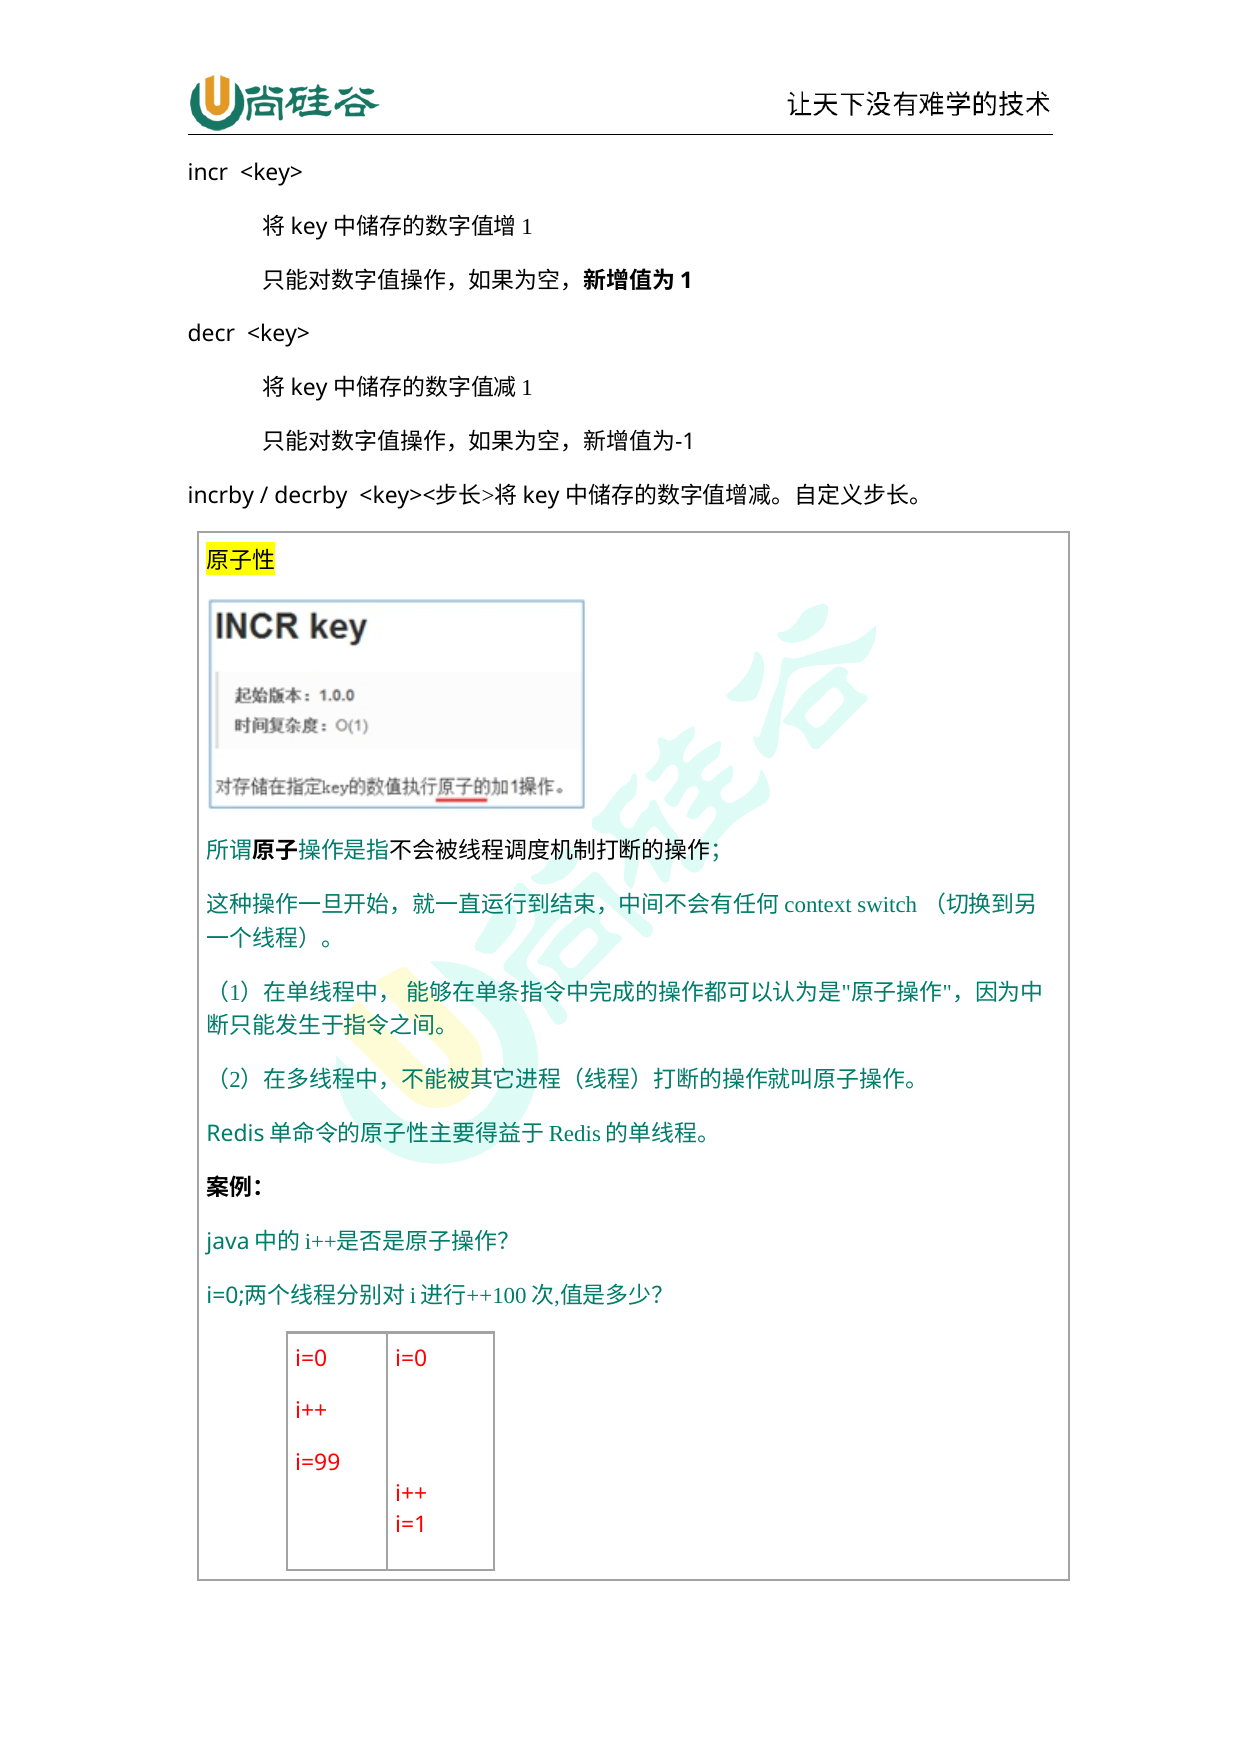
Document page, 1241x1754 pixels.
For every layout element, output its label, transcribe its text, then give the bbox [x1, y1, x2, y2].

text decr <key> [187, 317, 1053, 348]
picture [206, 595, 588, 812]
text incr <key> [187, 156, 1053, 187]
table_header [199, 533, 1068, 1579]
text incrby / decrby <key><步长>将 key 中储存的数字值增减。自定义步长。 [187, 477, 1053, 510]
picture [187, 73, 1053, 132]
text 将 key 中储存的数字值减1 [262, 369, 1053, 402]
text 只能对数字值操作，如果为空，新增值为1 [262, 262, 1053, 296]
text 将 key 中储存的数字值增1 [262, 208, 1053, 242]
text 只能对数字值操作，如果为空，新增值为-1 [262, 423, 1053, 456]
